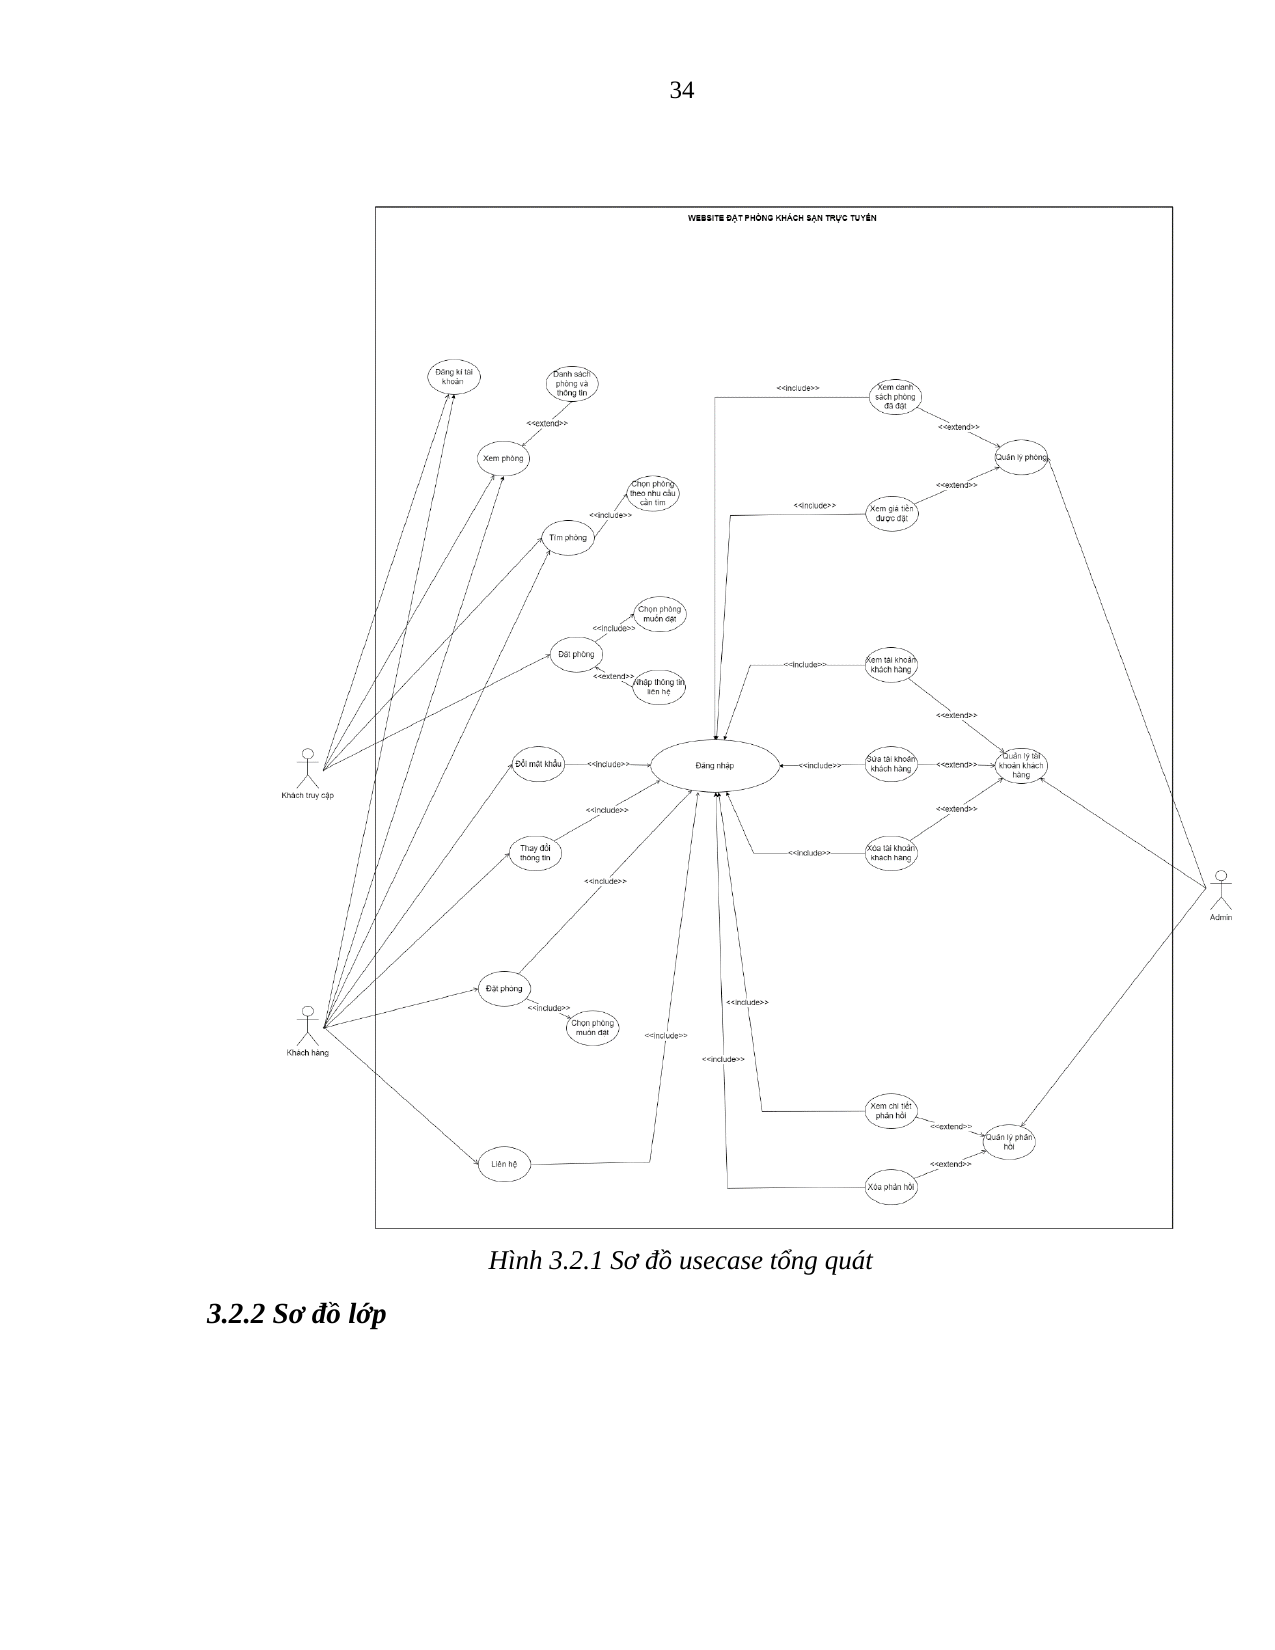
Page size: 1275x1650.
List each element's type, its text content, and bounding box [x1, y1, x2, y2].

text 3.2.2 Sơ đồ lớp [207, 1296, 1157, 1330]
picture [281, 206, 1232, 1229]
